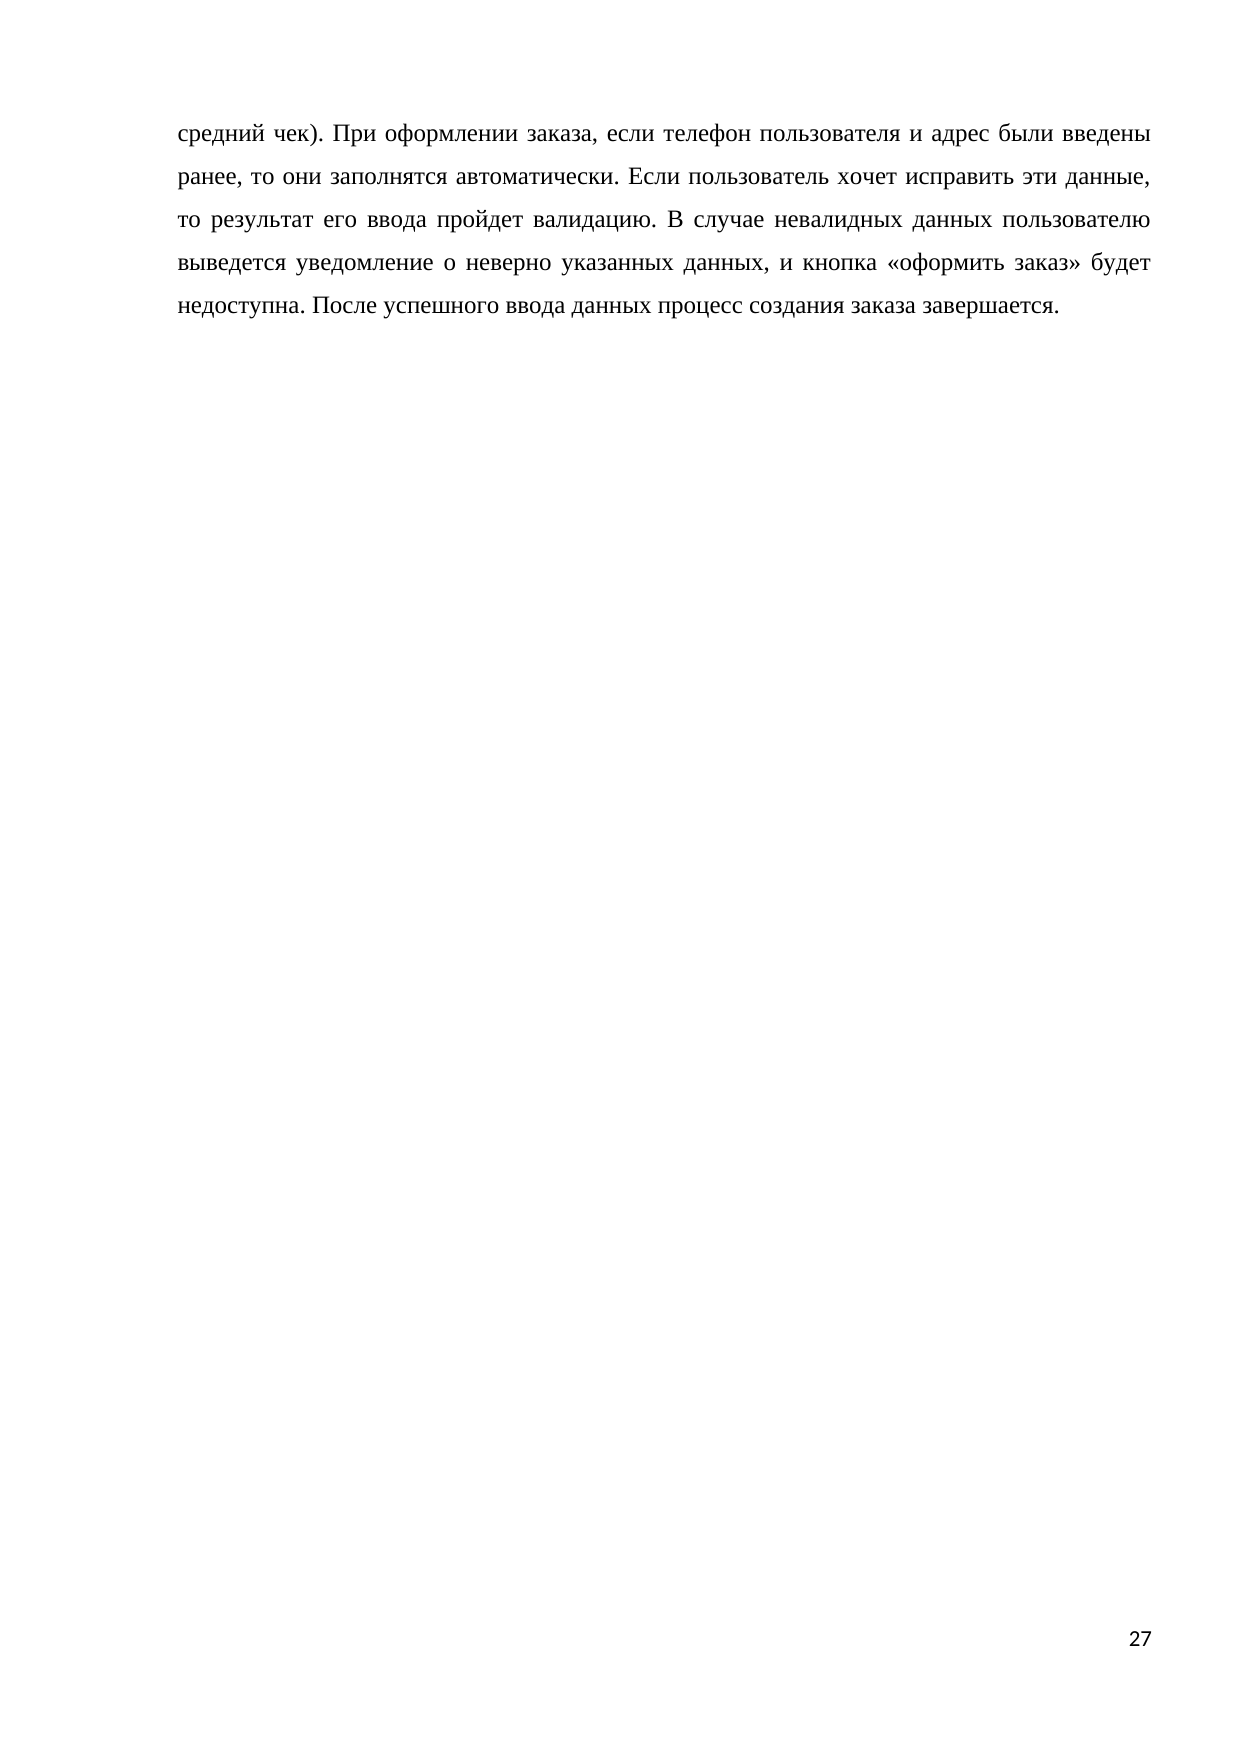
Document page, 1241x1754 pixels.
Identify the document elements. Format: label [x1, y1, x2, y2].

text [177, 118, 1152, 319]
